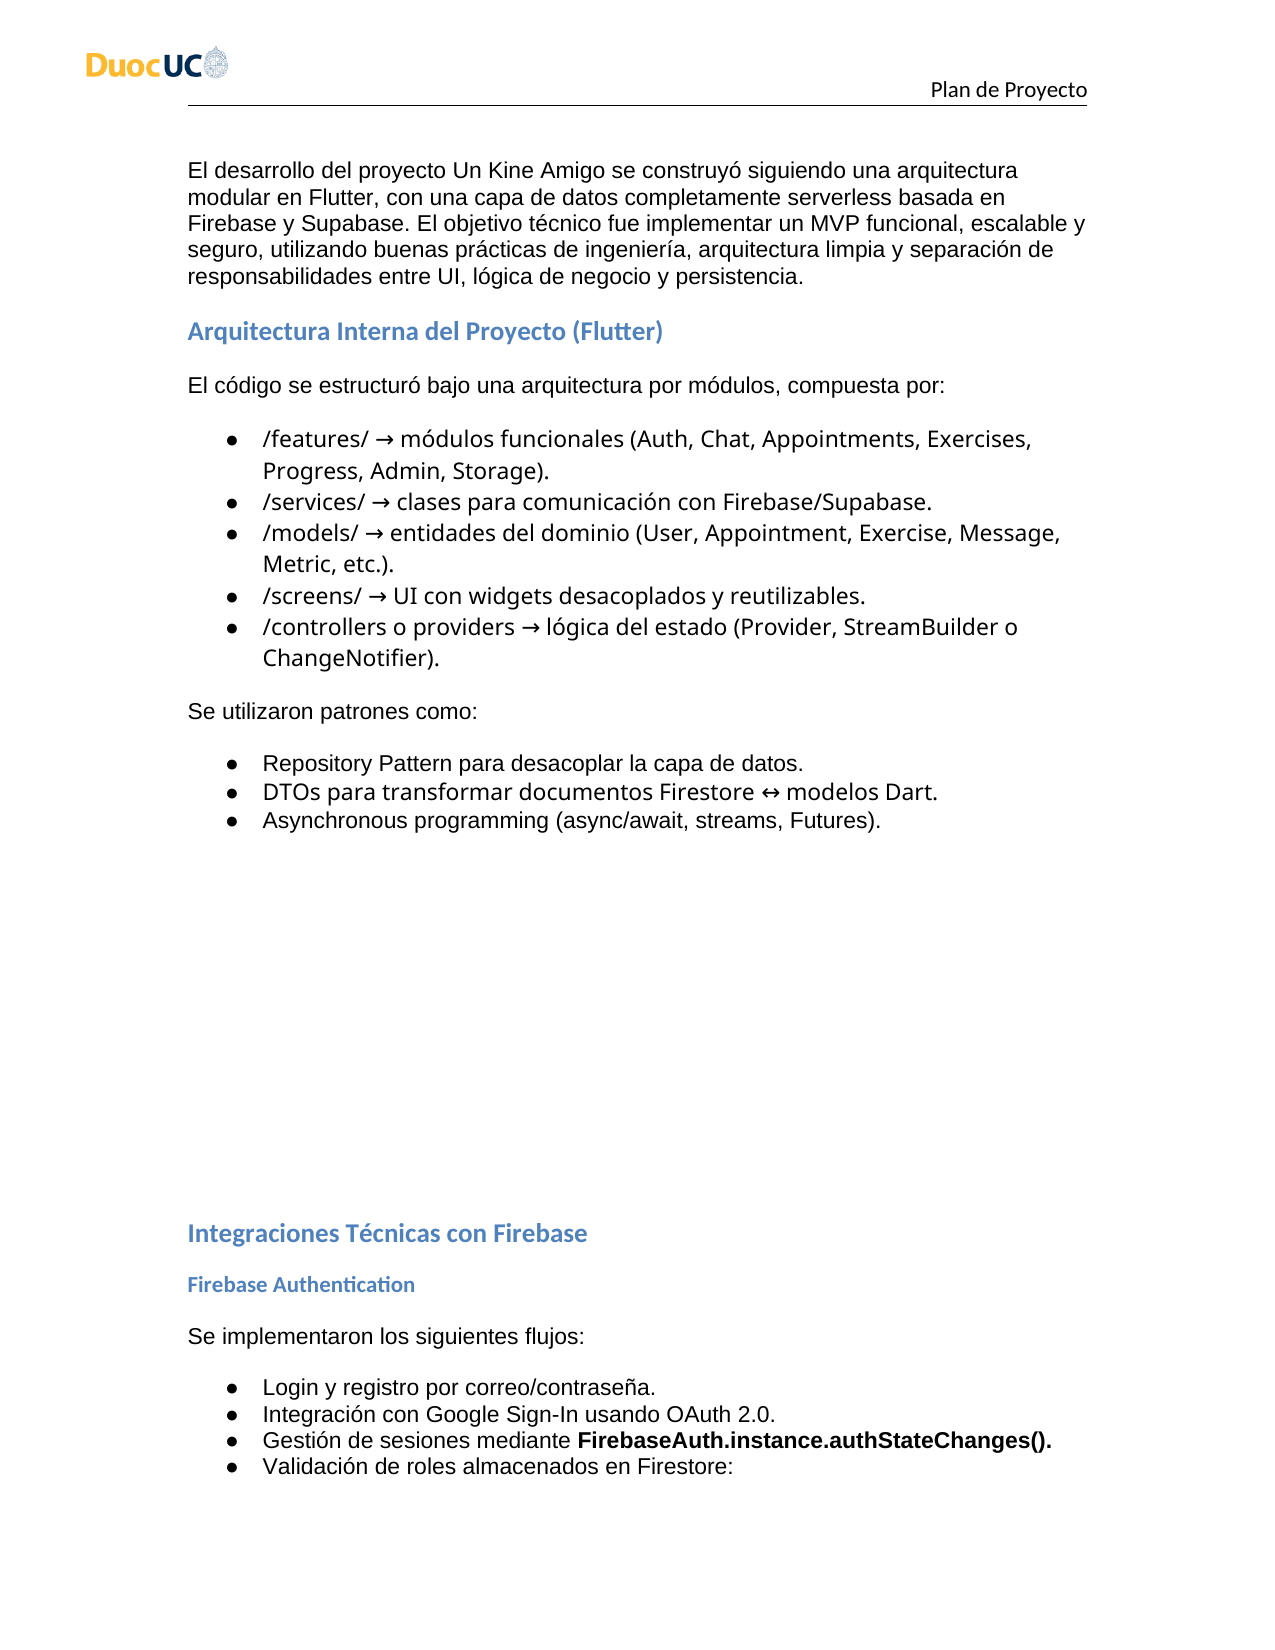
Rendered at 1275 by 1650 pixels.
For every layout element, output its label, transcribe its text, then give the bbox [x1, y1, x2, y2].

subtitle Firebase Authentication [187, 1270, 1087, 1298]
text El desarrollo del proyecto Un Kine Amigo se construyó siguiendo una arquitectura modular en Flutter, con una capa de datos completamente serverless basada en Firebase y Supabase. El objetivo técnico fue implementar un MVP funcional, escalable y seguro, utilizando buenas prácticas de ingeniería, arquitectura limpia y separación de responsabilidades entre UI, lógica de negocio y persistencia. [187, 157, 1087, 289]
list Asynchronous programming (async/await, streams, Futures). [225, 807, 1087, 834]
subtitle Integraciones Técnicas con Firebase [187, 1216, 1087, 1249]
picture [79, 42, 233, 81]
text El código se estructuró bajo una arquitectura por módulos, compuesta por: [187, 372, 1087, 398]
list Validación de roles almacenados en Firestore: [225, 1453, 1087, 1479]
list Repository Pattern para desacoplar la capa de datos. [225, 750, 1087, 776]
list Login y registro por correo/contraseña. [225, 1374, 1087, 1401]
text Se implementaron los siguientes flujos: [187, 1323, 1087, 1349]
subtitle Arquitectura Interna del Proyecto (Flutter) [187, 314, 1087, 347]
list Integración con Google Sign-In usando OAuth 2.0. [225, 1401, 1087, 1427]
text Se utilizaron patrones como: [187, 698, 1087, 725]
list Gestión de sesiones mediante FirebaseAuth.instance.authStateChanges(). [225, 1427, 1087, 1453]
